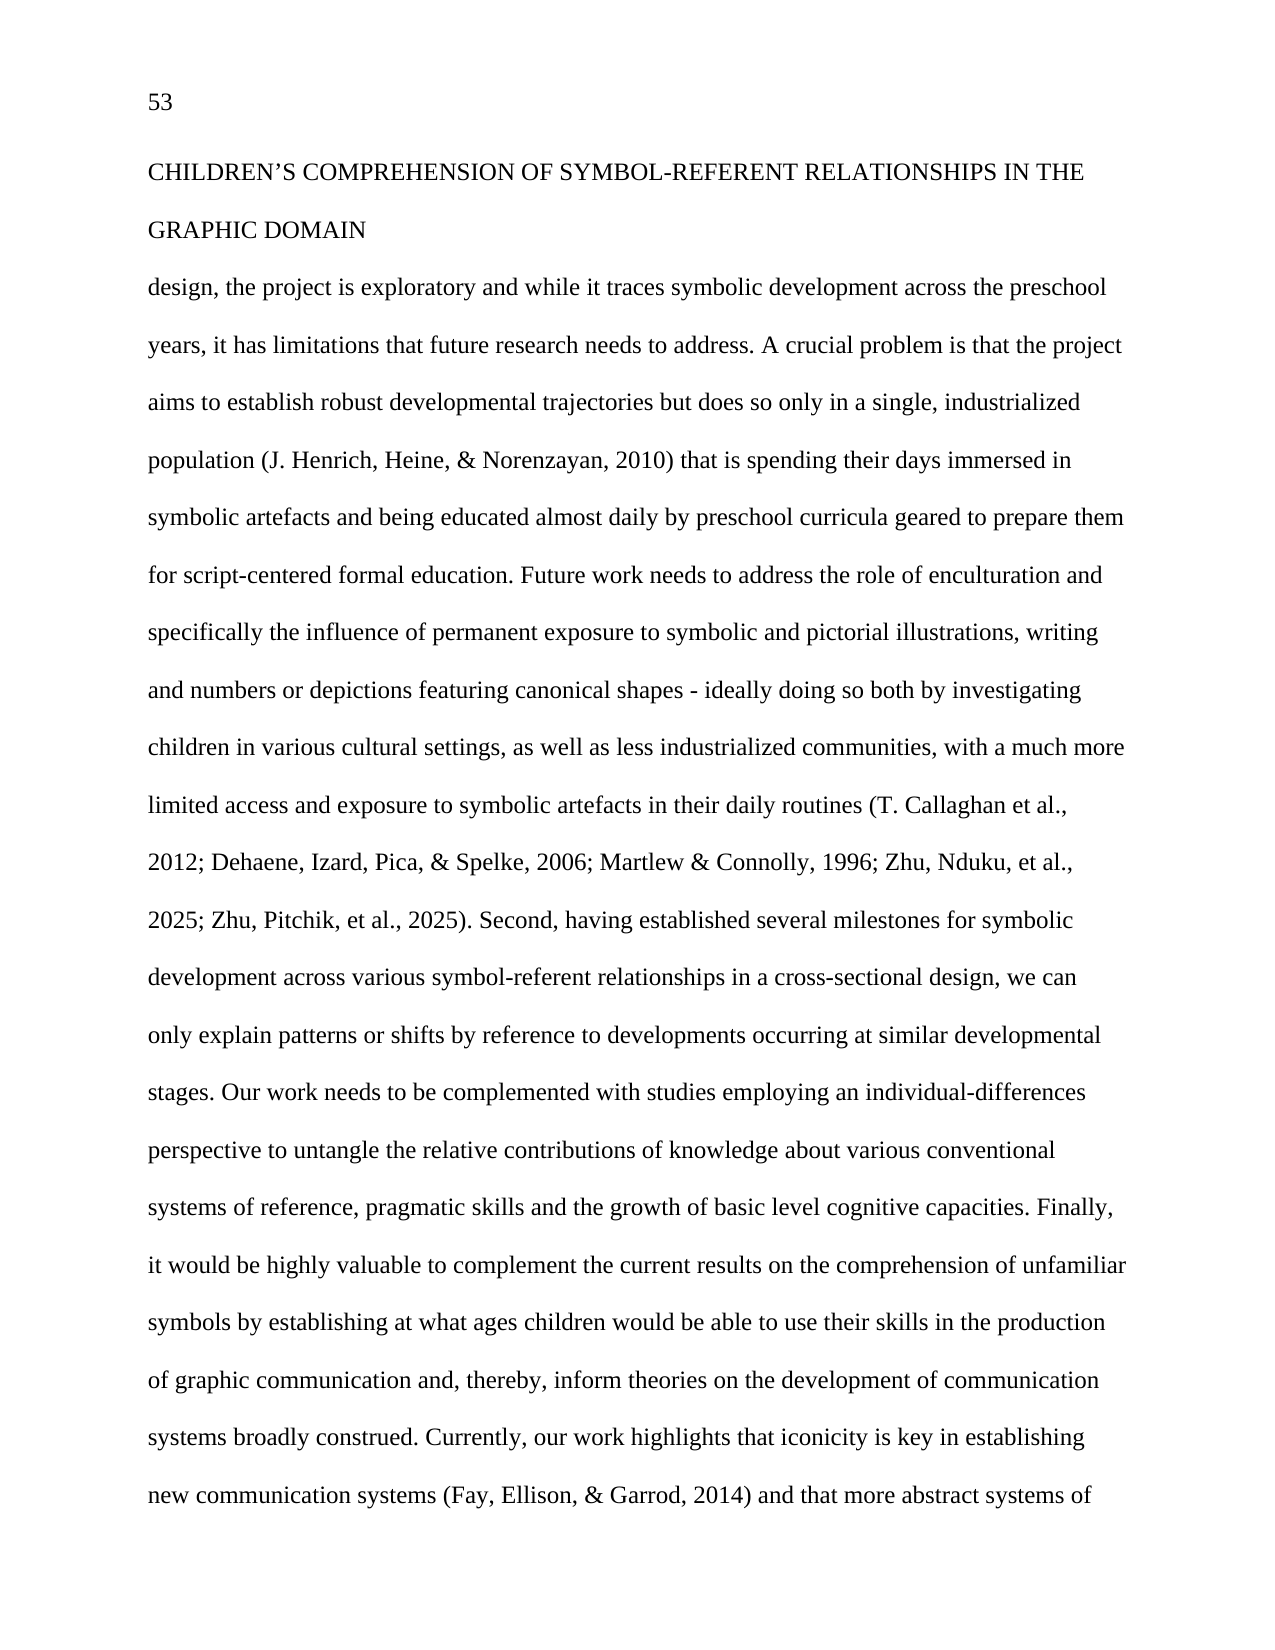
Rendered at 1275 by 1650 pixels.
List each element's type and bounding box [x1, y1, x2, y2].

text [148, 272, 1127, 1509]
